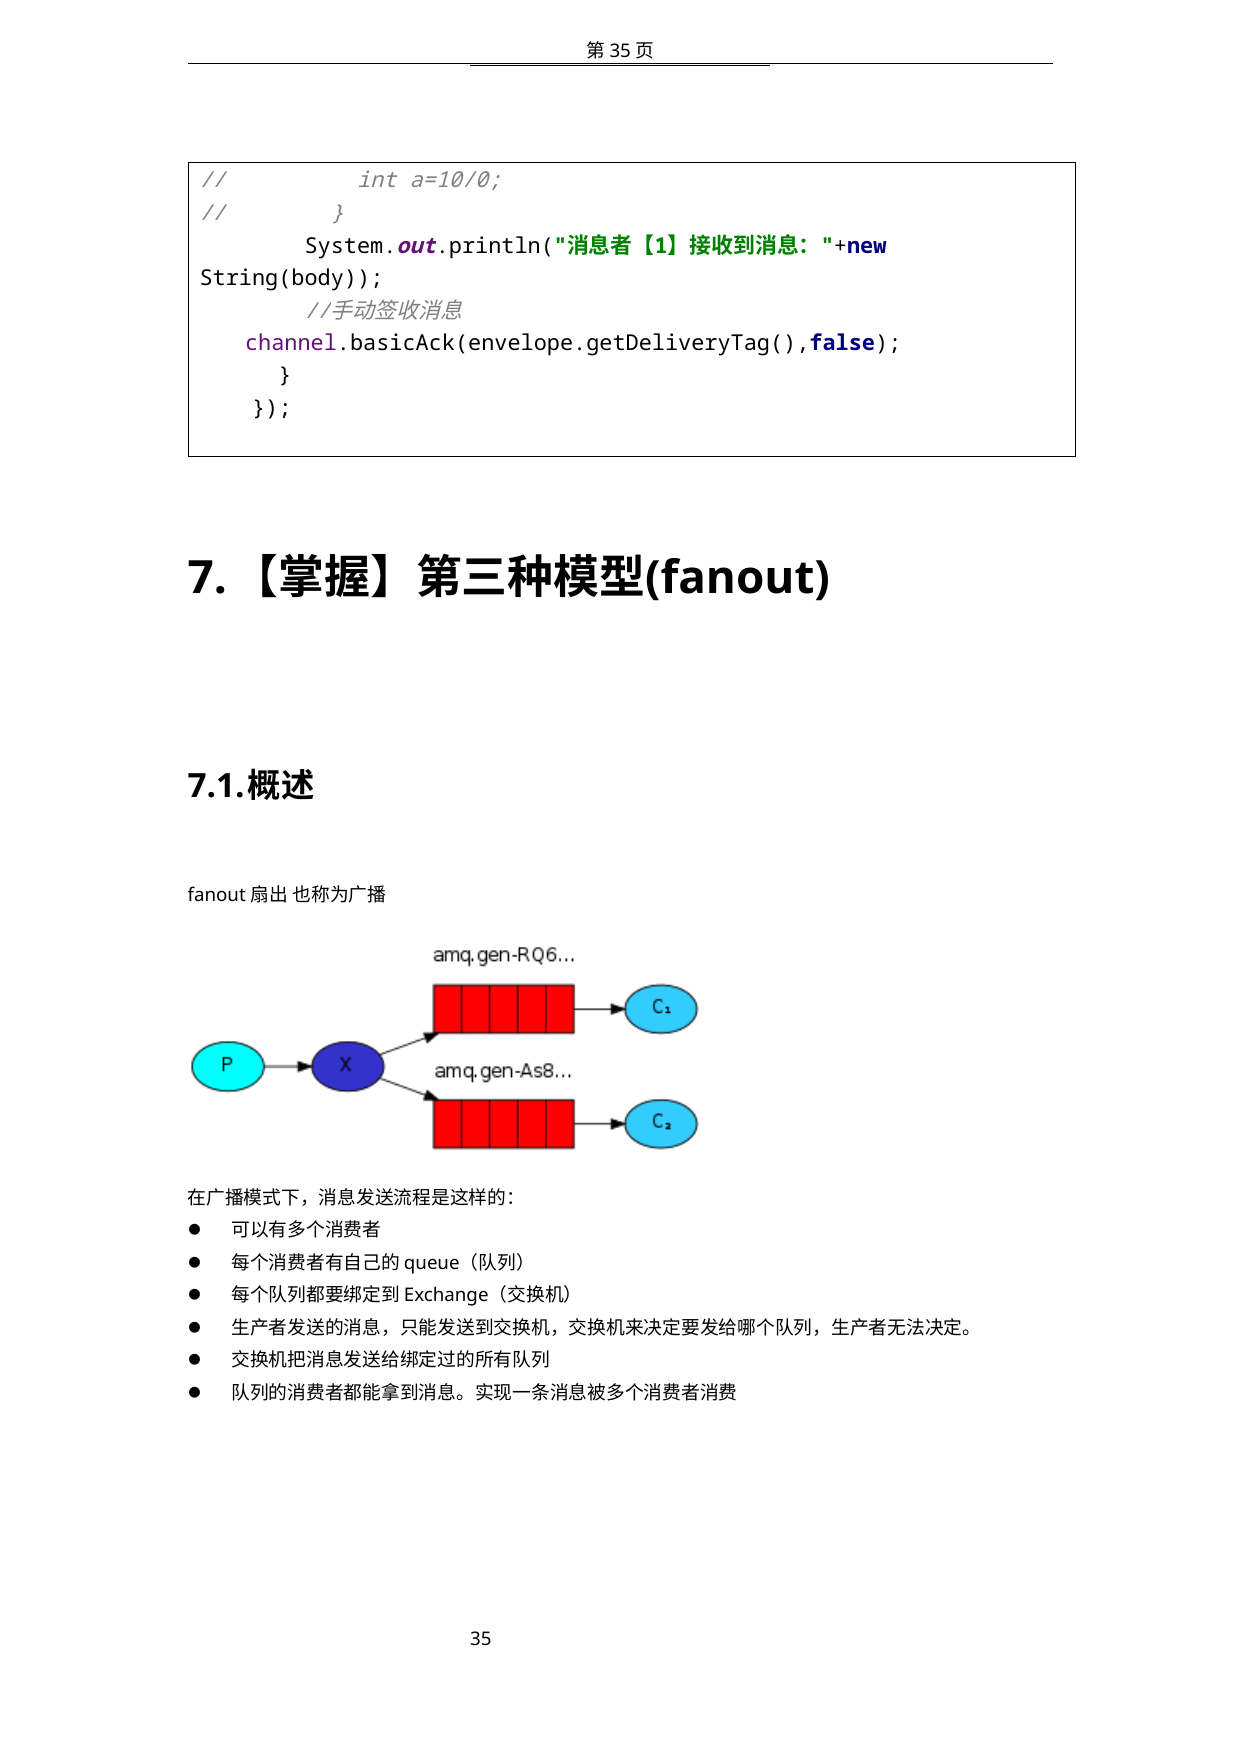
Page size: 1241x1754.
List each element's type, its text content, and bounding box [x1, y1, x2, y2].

list 每个消费者有自己的queue（队列） [187, 1245, 1053, 1277]
subtitle 【掌握】第三种模型(fanout) [187, 524, 1053, 622]
list 每个队列都要绑定到Exchange（交换机） [187, 1277, 1053, 1310]
text fanout 扇出 也称为广播 [187, 877, 1053, 910]
text 在广播模式下，消息发送流程是这样的： [187, 1180, 1053, 1212]
list 可以有多个消费者 [187, 1212, 1053, 1245]
list 生产者发送的消息，只能发送到交换机，交换机来决定要发给哪个队列，生产者无法决定。 [187, 1310, 1053, 1342]
subtitle 概述 [187, 750, 1053, 815]
list 队列的消费者都能拿到消息。实现一条消息被多个消费者消费 [187, 1375, 1053, 1407]
picture [187, 925, 702, 1175]
list 交换机把消息发送给绑定过的所有队列 [187, 1342, 1053, 1375]
